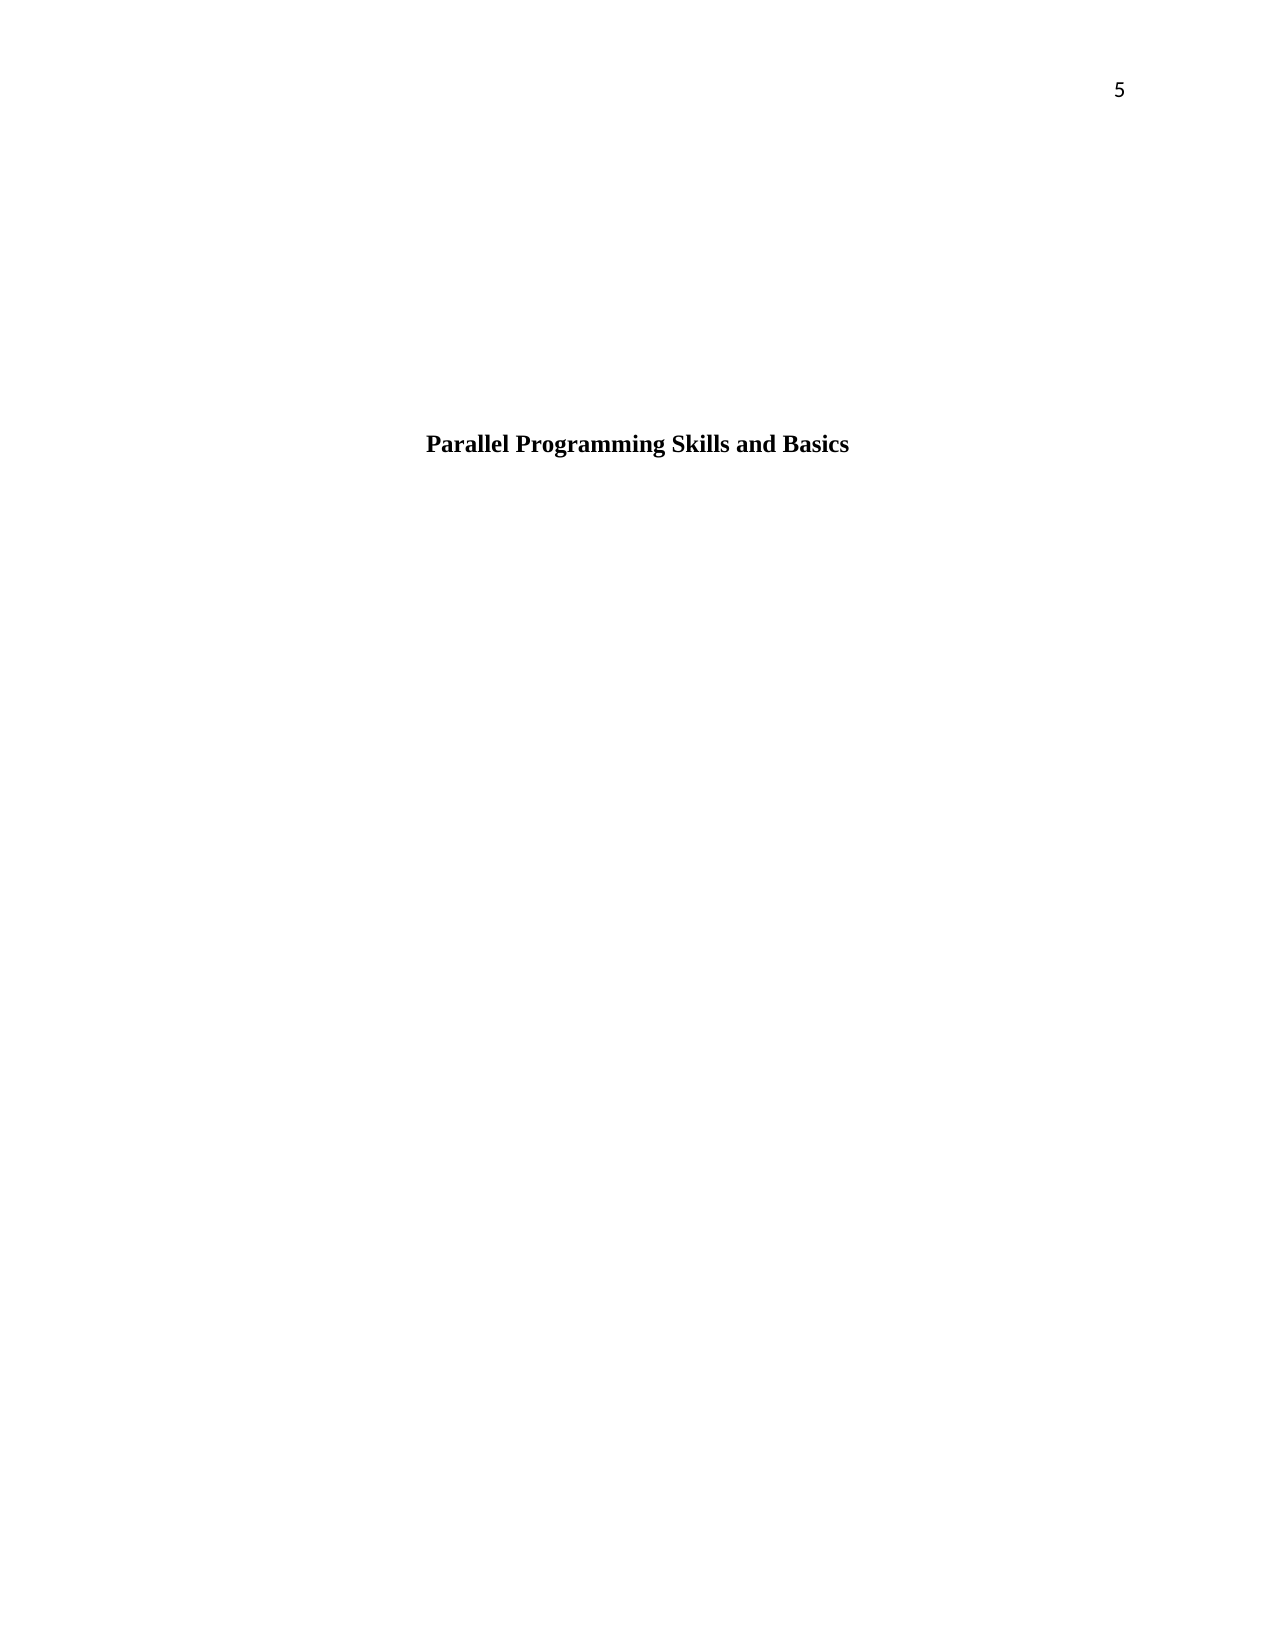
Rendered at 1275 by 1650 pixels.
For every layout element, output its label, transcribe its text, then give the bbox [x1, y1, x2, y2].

text Parallel Programming Skills and Basics [150, 429, 1125, 458]
